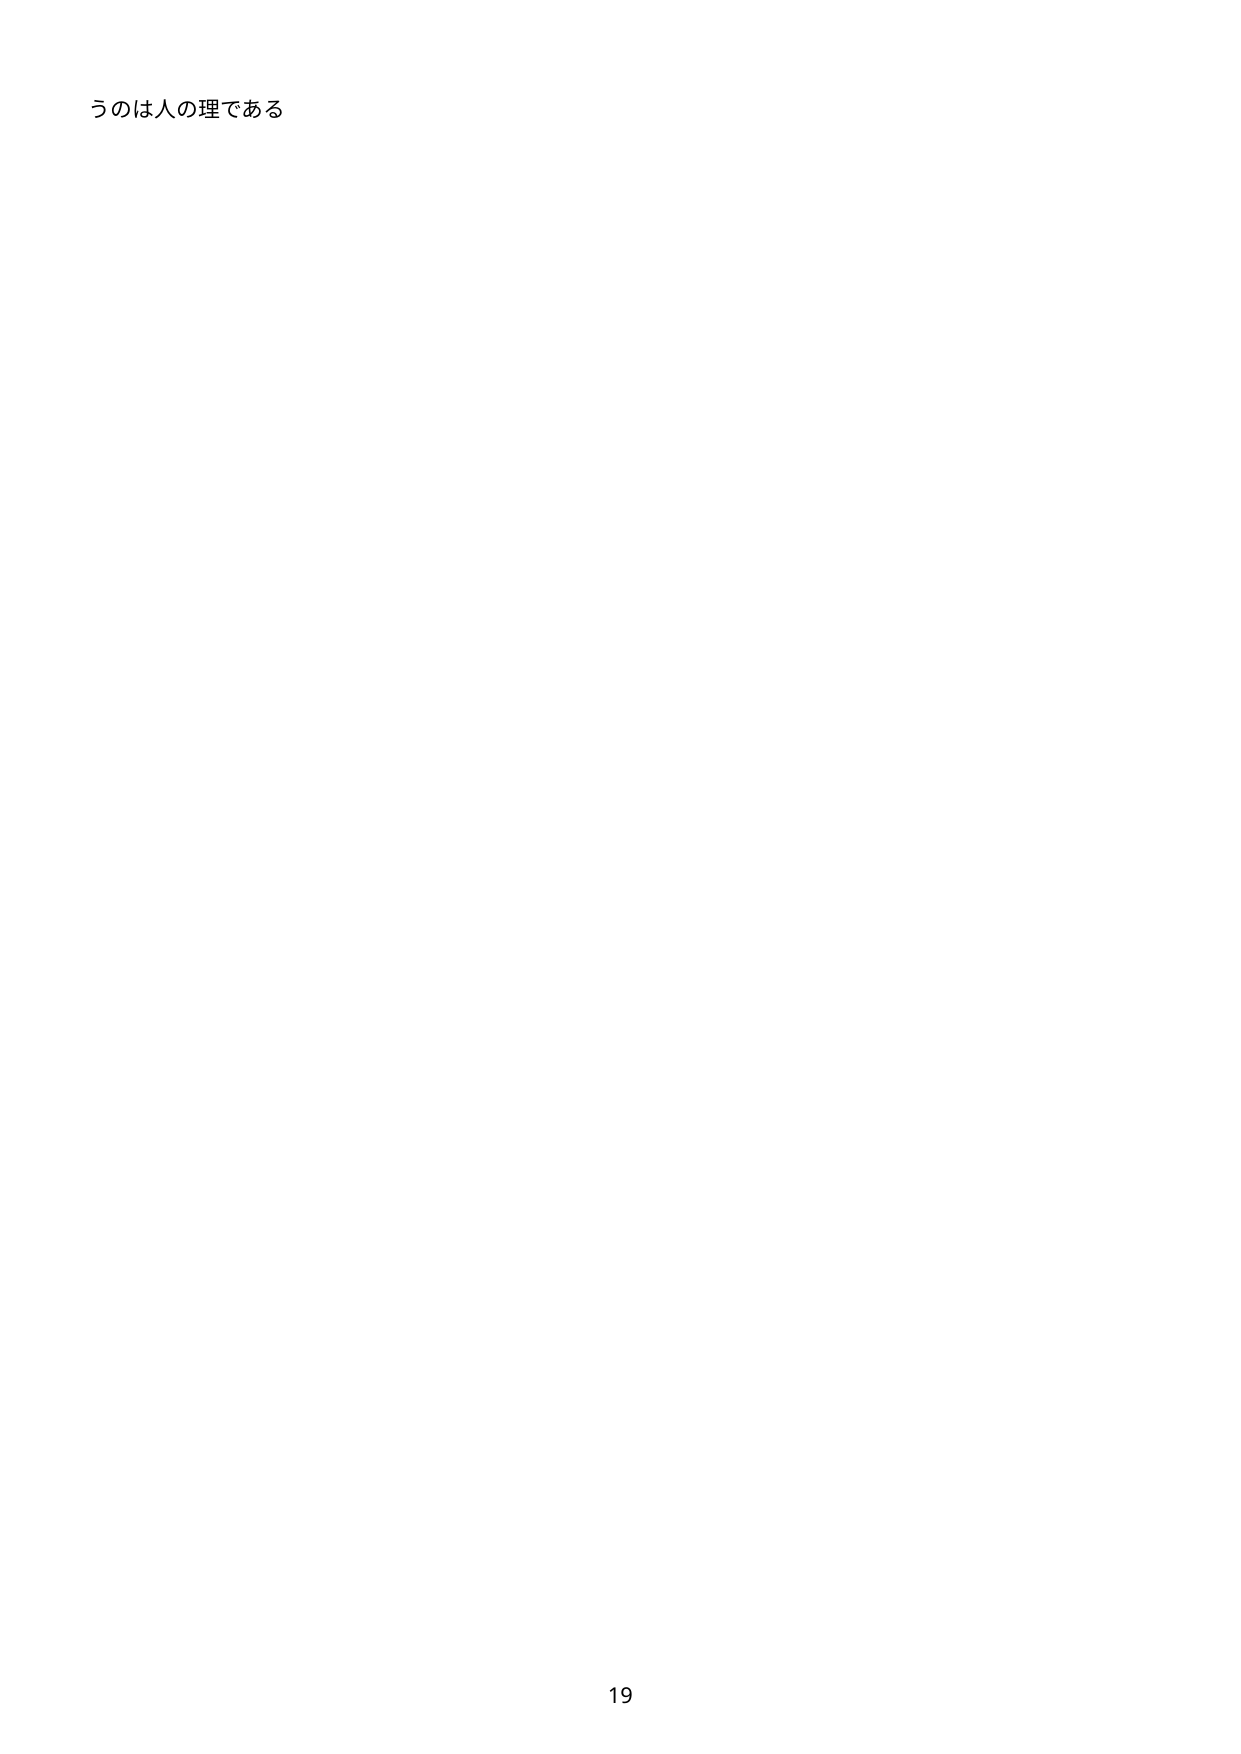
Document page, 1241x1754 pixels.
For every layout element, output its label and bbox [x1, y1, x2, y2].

text [89, 89, 1152, 127]
